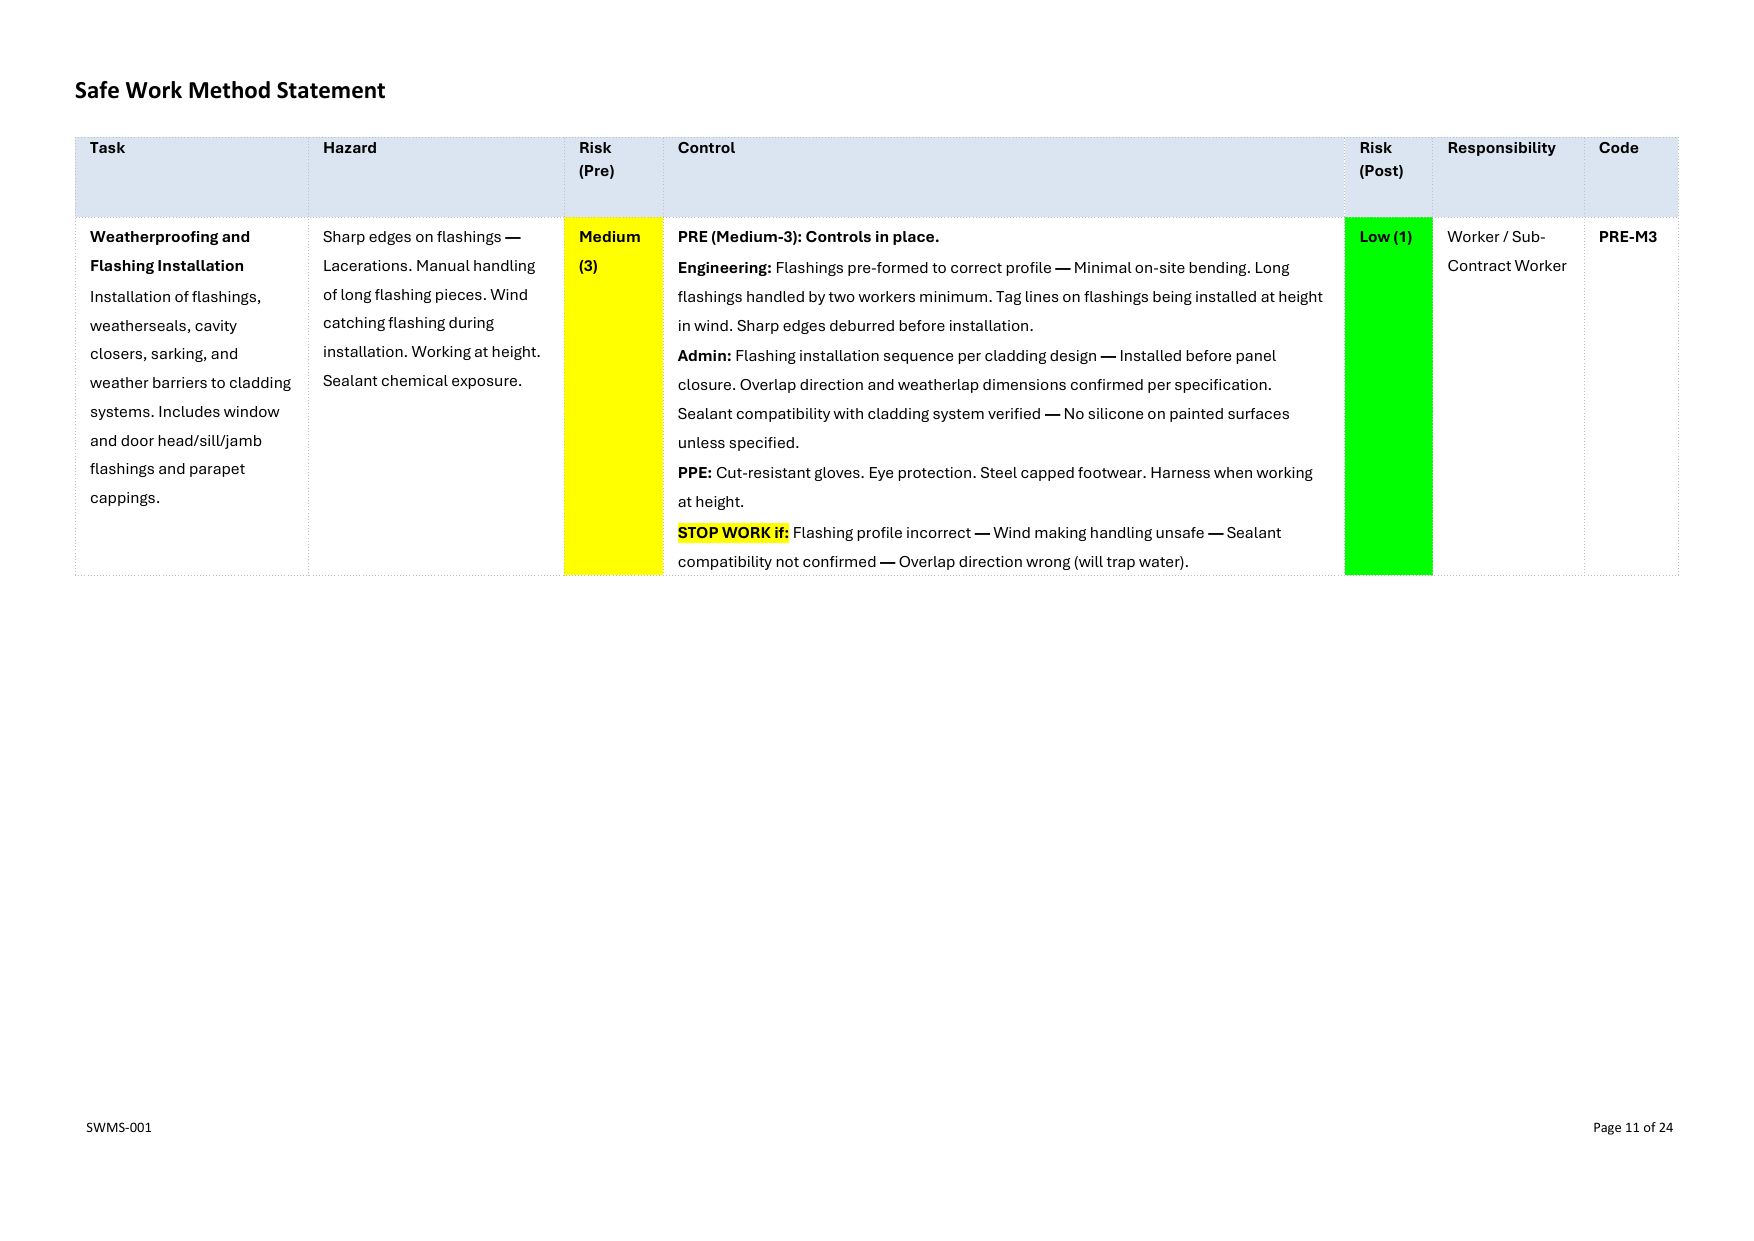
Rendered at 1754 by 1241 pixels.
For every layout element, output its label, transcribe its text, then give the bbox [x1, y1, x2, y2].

table_cell Low (1) [1345, 217, 1433, 575]
table_header Code [1584, 137, 1678, 217]
table_header Control [663, 137, 1344, 217]
table_cell PRE-M3 [1584, 217, 1678, 575]
table_header Risk (Pre) [564, 137, 663, 217]
table_cell Sharp edges on flashings — Lacerations. Manual handling of long flashing pieces. Wind catching flashing during installation. Working at height. Sealant chemical exposure. [308, 217, 564, 575]
table_header Responsibility [1433, 137, 1584, 217]
table_cell Medium (3) [564, 217, 663, 575]
table_header Task [75, 137, 308, 217]
table_header Risk (Post) [1345, 137, 1433, 217]
table_header Hazard [308, 137, 564, 217]
table_cell Weatherproofing and Flashing Installation Installation of flashings, weatherseals, cavity closers, sarking, and weather barriers to cladding systems. Includes window and door head/sill/jamb flashings and parapet cappings. [75, 217, 308, 575]
table_cell PRE (Medium-3): Controls in place. Engineering: Flashings pre-formed to correct profile — Minimal on-site bending. Long flashings handled by two workers minimum. Tag lines on flashings being installed at height in wind. Sharp edges deburred before installation. Admin: Flashing installation sequence per cladding design — Installed before panel closure. Overlap direction and weatherlap dimensions confirmed per specification. Sealant compatibility with cladding system verified — No silicone on painted surfaces unless specified. PPE: Cut-resistant gloves. Eye protection. Steel capped footwear. Harness when working at height. STOP WORK if: Flashing profile incorrect — Wind making handling unsafe — Sealant compatibility not confirmed — Overlap direction wrong (will trap water). [663, 217, 1344, 575]
table_cell Worker / Sub-Contract Worker [1433, 217, 1584, 575]
